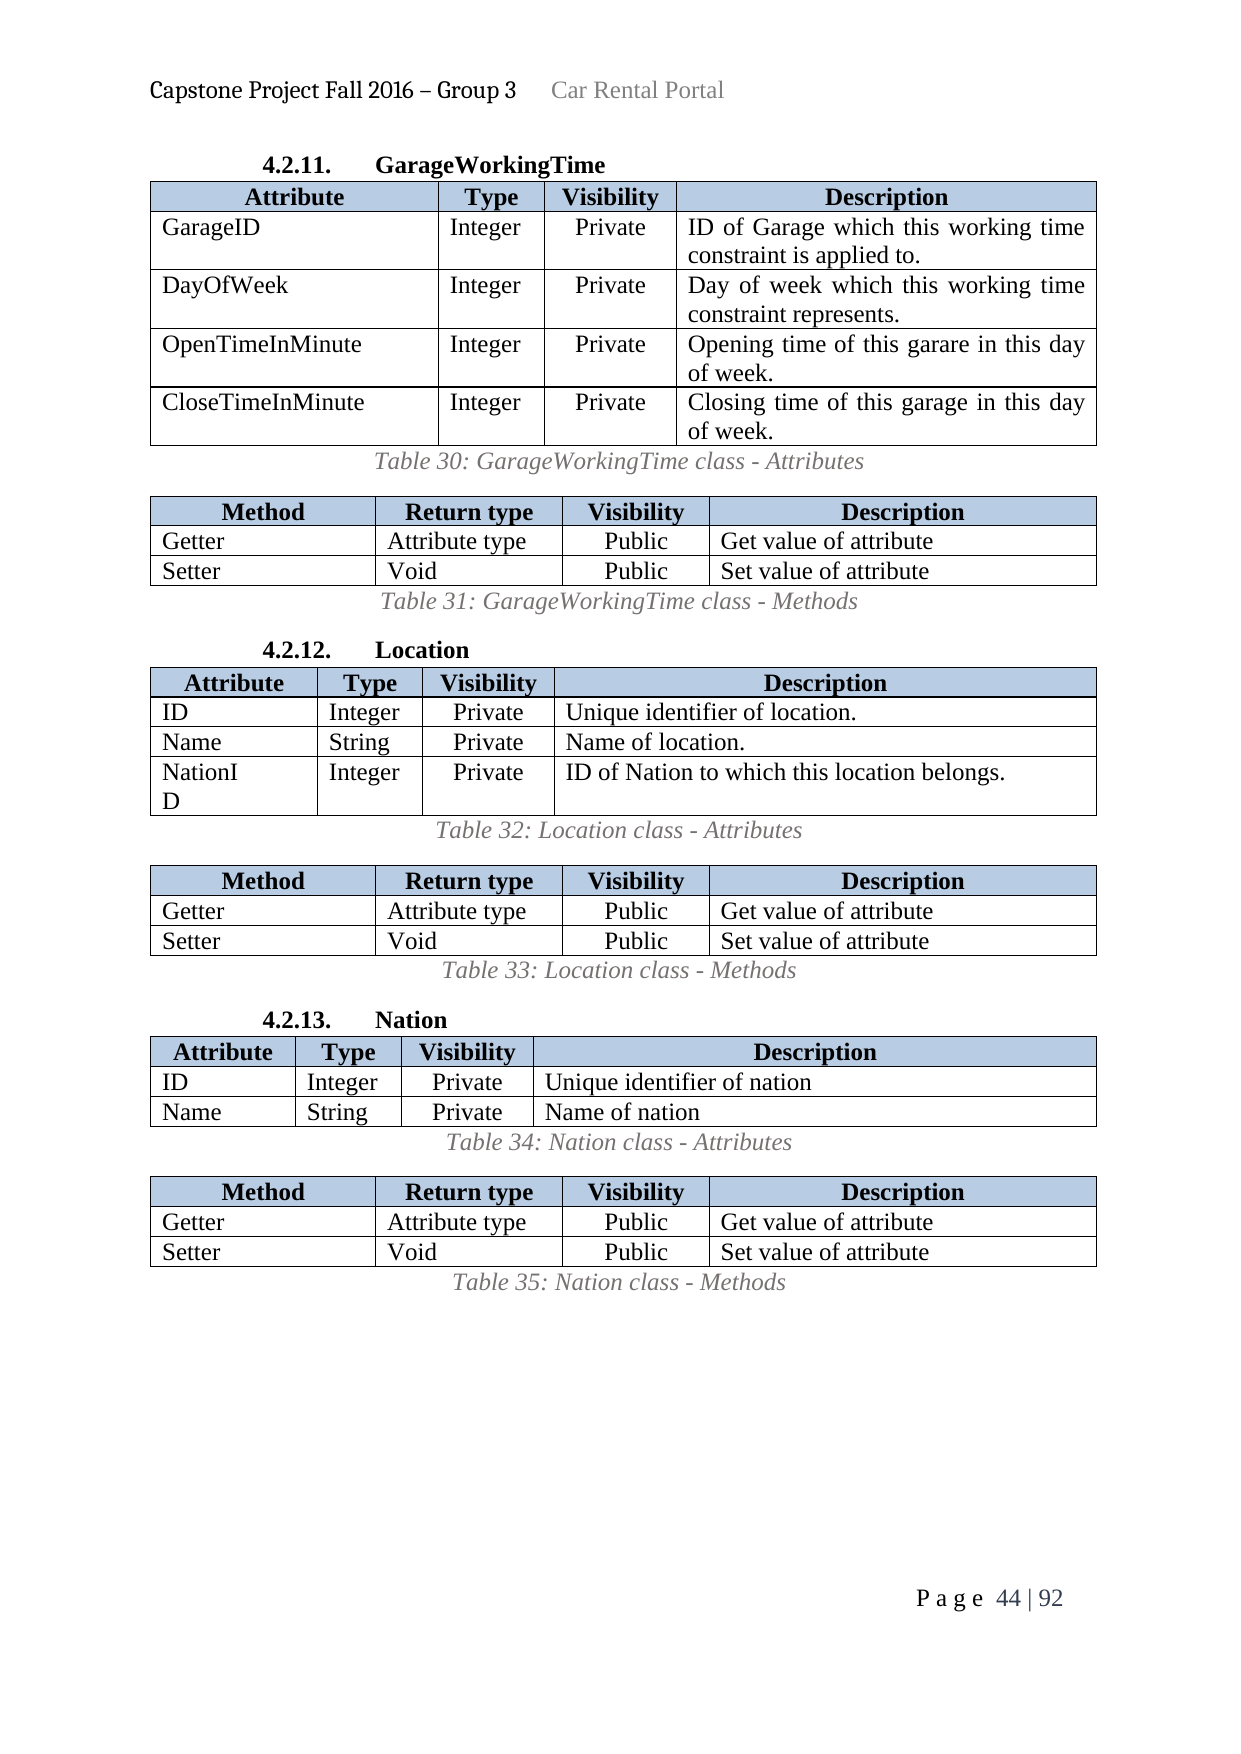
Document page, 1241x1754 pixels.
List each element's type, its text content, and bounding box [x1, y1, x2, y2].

table_header Description [710, 497, 1096, 525]
table_cell Integer [318, 757, 422, 814]
table_cell Unique identifier of location. [555, 698, 1096, 726]
table_header Visibility [402, 1037, 533, 1066]
table_header Description [555, 668, 1096, 696]
table_header Type [318, 668, 422, 696]
table_cell Private [423, 698, 554, 726]
table_header Type [439, 182, 544, 211]
table_header Description [710, 1177, 1096, 1206]
table_cell String [296, 1097, 401, 1126]
table_cell Name of location. [555, 727, 1096, 756]
table_cell ID [151, 1067, 295, 1096]
table_cell Name [151, 727, 317, 756]
table_header Return type [376, 1177, 562, 1206]
table_cell Private [402, 1097, 533, 1126]
table_cell Public [563, 1237, 709, 1266]
table_cell OpenTimeInMinute [151, 329, 438, 386]
table_header Visibility [563, 866, 709, 895]
table_cell Setter [151, 1237, 375, 1266]
table_cell Day of week which this working time constraint represents. [677, 270, 1096, 328]
table_cell Name of nation [534, 1097, 1096, 1126]
table_cell Public [563, 526, 709, 555]
table_header Return type [376, 866, 562, 895]
table_cell Private [423, 727, 554, 756]
table_cell Get value of attribute [710, 1207, 1096, 1236]
table_cell Private [545, 388, 676, 445]
table_cell Integer [318, 698, 422, 726]
table_cell Opening time of this garare in this day of week. [677, 329, 1096, 386]
table_cell Set value of attribute [710, 926, 1096, 954]
table_cell Private [402, 1067, 533, 1096]
table_cell Integer [439, 212, 544, 269]
table_header Attribute [151, 1037, 295, 1066]
subtitle Location [262, 636, 1090, 664]
table_cell Private [423, 757, 554, 814]
table_cell Get value of attribute [710, 896, 1096, 925]
table_header Visibility [423, 668, 554, 696]
table_cell Private [545, 270, 676, 328]
table_cell ID [151, 698, 317, 726]
table_cell Getter [151, 896, 375, 925]
table_header Visibility [545, 182, 676, 211]
table_cell Unique identifier of nation [534, 1067, 1096, 1096]
table_cell String [318, 727, 422, 756]
table_header Attribute [151, 668, 317, 696]
table_cell Setter [151, 926, 375, 954]
table_cell Void [376, 926, 562, 954]
subtitle GarageWorkingTime [262, 150, 1090, 179]
table_cell Integer [439, 270, 544, 328]
table_cell Get value of attribute [710, 526, 1096, 555]
table_cell Attribute type [376, 1207, 562, 1236]
table_cell Setter [151, 556, 375, 585]
table_cell Public [563, 926, 709, 954]
table_header Visibility [563, 1177, 709, 1206]
table_cell Private [545, 329, 676, 386]
table_header Return type [376, 497, 562, 525]
table_header Description [534, 1037, 1096, 1066]
table_cell Private [545, 212, 676, 269]
table_header Method [151, 1177, 375, 1206]
table_cell Attribute type [376, 526, 562, 555]
table_cell DayOfWeek [151, 270, 438, 328]
table_cell Closing time of this garage in this day of week. [677, 388, 1096, 445]
table_cell Set value of attribute [710, 556, 1096, 585]
table_header Method [151, 866, 375, 895]
table_header Type [296, 1037, 401, 1066]
table_cell Public [563, 556, 709, 585]
table_cell Integer [296, 1067, 401, 1096]
table_header Visibility [563, 497, 709, 525]
table_cell NationID [151, 757, 317, 814]
table_cell ID of Nation to which this location belongs. [555, 757, 1096, 814]
table_cell Integer [439, 388, 544, 445]
table_cell Public [563, 1207, 709, 1236]
table_header Description [677, 182, 1096, 211]
table_cell Set value of attribute [710, 1237, 1096, 1266]
table_cell Attribute type [376, 896, 562, 925]
table_cell Void [376, 1237, 562, 1266]
table_cell Getter [151, 1207, 375, 1236]
table_cell CloseTimeInMinute [151, 388, 438, 445]
table_cell ID of Garage which this working time constraint is applied to. [677, 212, 1096, 269]
table_cell GarageID [151, 212, 438, 269]
table_cell Name [151, 1097, 295, 1126]
table_cell Integer [439, 329, 544, 386]
table_cell Getter [151, 526, 375, 555]
subtitle Nation [262, 1005, 1090, 1034]
table_header Description [710, 866, 1096, 895]
table_header Attribute [151, 182, 438, 211]
table_cell Void [376, 556, 562, 585]
table_cell Public [563, 896, 709, 925]
table_header Method [151, 497, 375, 525]
